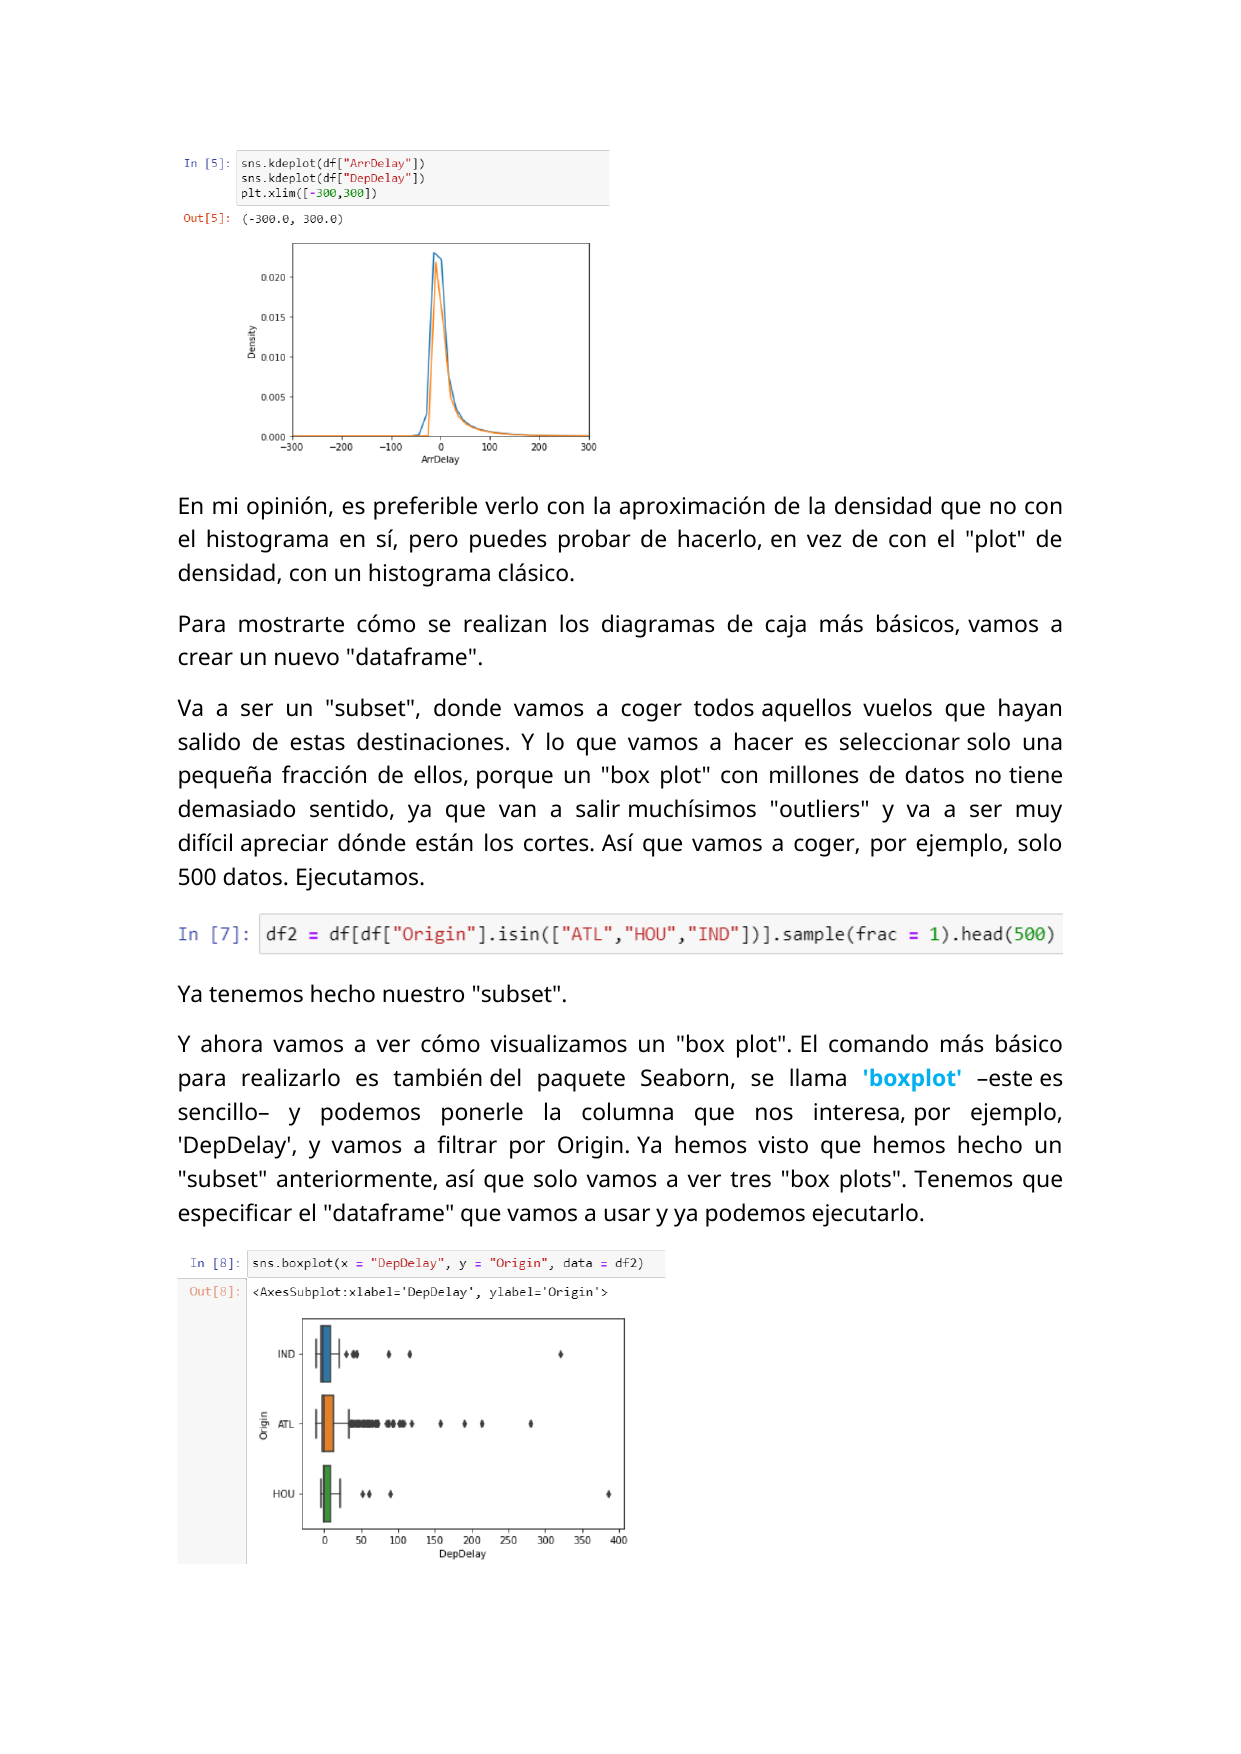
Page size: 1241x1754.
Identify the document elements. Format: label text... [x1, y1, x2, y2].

text Para mostrarte cómo se realizan los diagramas de caja más básicos, vamos a crear un nuevo "dataframe". [177, 639, 1063, 672]
picture [177, 147, 610, 471]
picture [177, 910, 1063, 959]
picture [177, 1247, 666, 1564]
text Y ahora vamos a ver cómo visualizamos un "box plot". El comando más básico para realizarlo es también del paquete Seaborn, se llama 'boxplot' –este es sencillo– y podemos ponerle la columna que nos interesa, por ejemplo, 'DepDelay', y vamos a filtrar por Origin. Ya hemos visto que hemos hecho un "subset" anteriormente, así que solo vamos a ver tres "box plots". Tenemos que especificar el "dataframe" que vamos a usar y ya podemos ejecutarlo. [177, 1194, 1063, 1228]
text Y ahora vamos a ver cómo visualizamos un "box plot". El comando más básico para realizarlo es también del paquete Seaborn, se llama 'boxplot' –este es sencillo– y podemos ponerle la columna que nos interesa, por ejemplo, 'DepDelay', y vamos a filtrar por Origin. Ya hemos visto que hemos hecho un "subset" anteriormente, así que solo vamos a ver tres "box plots". Tenemos que especificar el "dataframe" que vamos a usar y ya podemos ejecutarlo. [177, 1059, 1063, 1095]
text Va a ser un "subset", donde vamos a coger todos aquellos vuelos que hayan salido de estas destinaciones. Y lo que vamos a hacer es seleccionar solo una pequeña fracción de ellos, porque un "box plot" con millones de datos no tiene demasiado sentido, ya que van a salir muchísimos "outliers" y va a ser muy difícil apreciar dónde están los cortes. Así que vamos a coger, por ejemplo, solo 500 datos. Ejecutamos. [177, 858, 1063, 892]
text En mi opinión, es preferible verlo con la aproximación de la densidad que no con el histograma en sí, pero puedes probar de hacerlo, en vez de con el "plot" de densidad, con un histograma clásico. [177, 554, 1063, 588]
text Ya tenemos hecho nuestro "subset". [177, 977, 1063, 1009]
